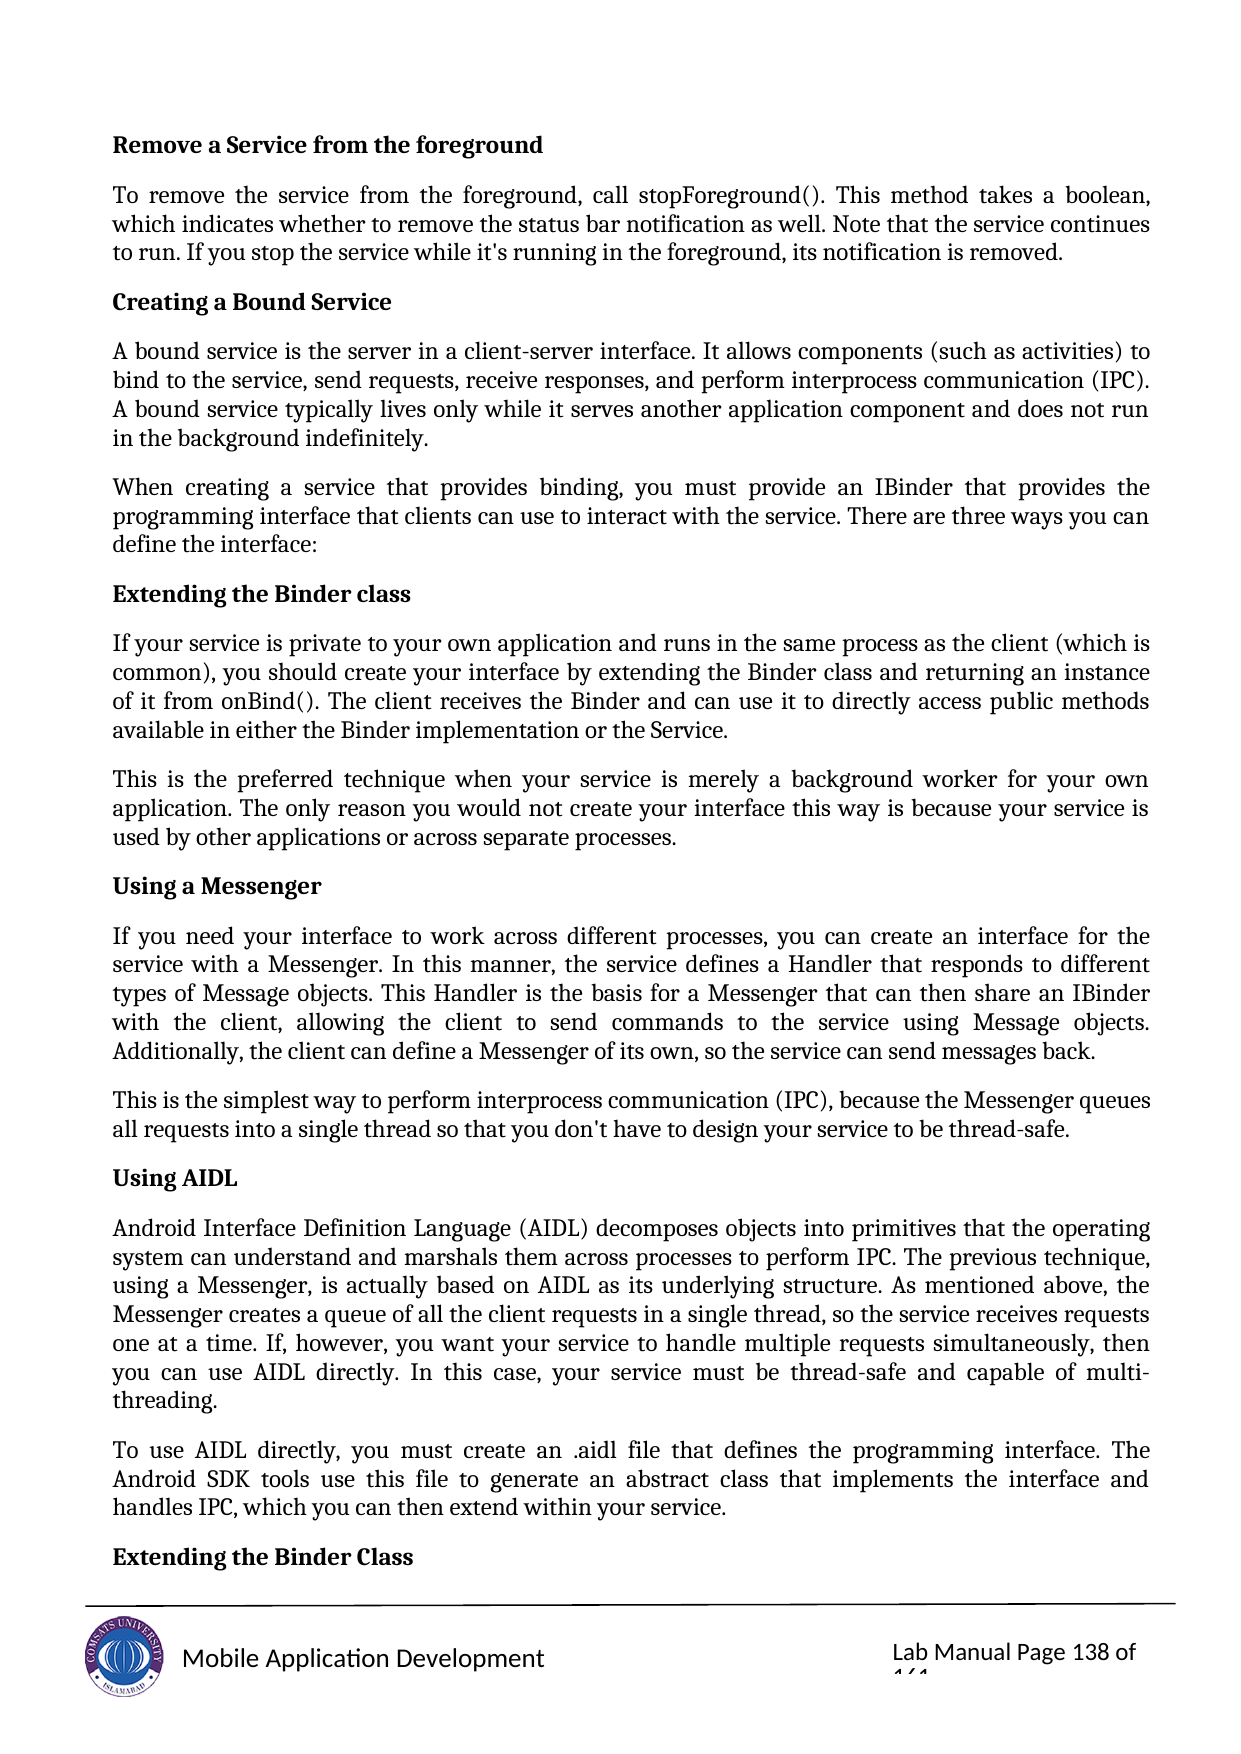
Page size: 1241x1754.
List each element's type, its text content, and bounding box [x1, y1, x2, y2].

text A bound service is the server in a client-server interface. It allows components (such as activities) to bind to the service, send requests, receive responses, and perform interprocess communication (IPC). A bound service typically lives only while it serves another application component and does not run in the background indefinitely. [112, 337, 1152, 452]
text To use AIDL directly, you must create an .aidl file that defines the programming interface. The Android SDK tools use this file to generate an abstract class that implements the interface and handles IPC, which you can then extend within your service. [112, 1436, 1152, 1522]
picture [85, 1616, 165, 1697]
text If you need your interface to work across different processes, you can create an interface for the service with a Messenger. In this manner, the service defines a Handler that responds to different types of Message objects. This Handler is the basis for a Messenger that can then share an IBinder with the client, allowing the client to send commands to the service using Message objects. Additionally, the client can define a Messenger of its own, so the service can send messages back. [112, 922, 1152, 1065]
subtitle Using AIDL [112, 1164, 1240, 1193]
text This is the simplest way to perform interprocess communication (IPC), because the Messenger queues all requests into a single thread so that you don't have to design your service to be thread-safe. [112, 1086, 1152, 1143]
subtitle Extending the Binder Class [112, 1543, 1240, 1571]
text This is the preferred technique when your service is merely a background worker for your own application. The only reason you would not create your interface this way is because your service is used by other applications or across separate processes. [112, 765, 1152, 851]
subtitle Remove a Service from the foreground [112, 131, 1240, 160]
subtitle Creating a Bound Service [112, 288, 1240, 316]
text If your service is private to your own application and runs in the same process as the client (which is common), you should create your interface by extending the Binder class and returning an instance of it from onBind(). The client receives the Binder and can use it to directly access public methods available in either the Binder implementation or the Service. [112, 629, 1152, 744]
subtitle Extending the Binder class [112, 580, 1240, 609]
text Android Interface Definition Language (AIDL) decomposes objects into primitives that the operating system can understand and marshals them across processes to perform IPC. The previous technique, using a Messenger, is actually based on AIDL as its underlying structure. As mentioned above, the Messenger creates a queue of all the client requests in a single thread, so the service receives requests one at a time. If, however, you want your service to handle multiple requests simultaneously, then you can use AIDL directly. In this case, your service must be thread-safe and capable of multi-threading. [112, 1214, 1152, 1415]
text When creating a service that provides binding, you must provide an IBinder that provides the programming interface that clients can use to interact with the service. There are three ways you can define the interface: [112, 473, 1152, 559]
subtitle Using a Messenger [112, 872, 1240, 901]
text To remove the service from the foreground, call stopForeground(). This method takes a boolean, which indicates whether to remove the status bar notification as well. Note that the service continues to run. If you stop the service while it's running in the foreground, its notification is removed. [112, 181, 1152, 267]
